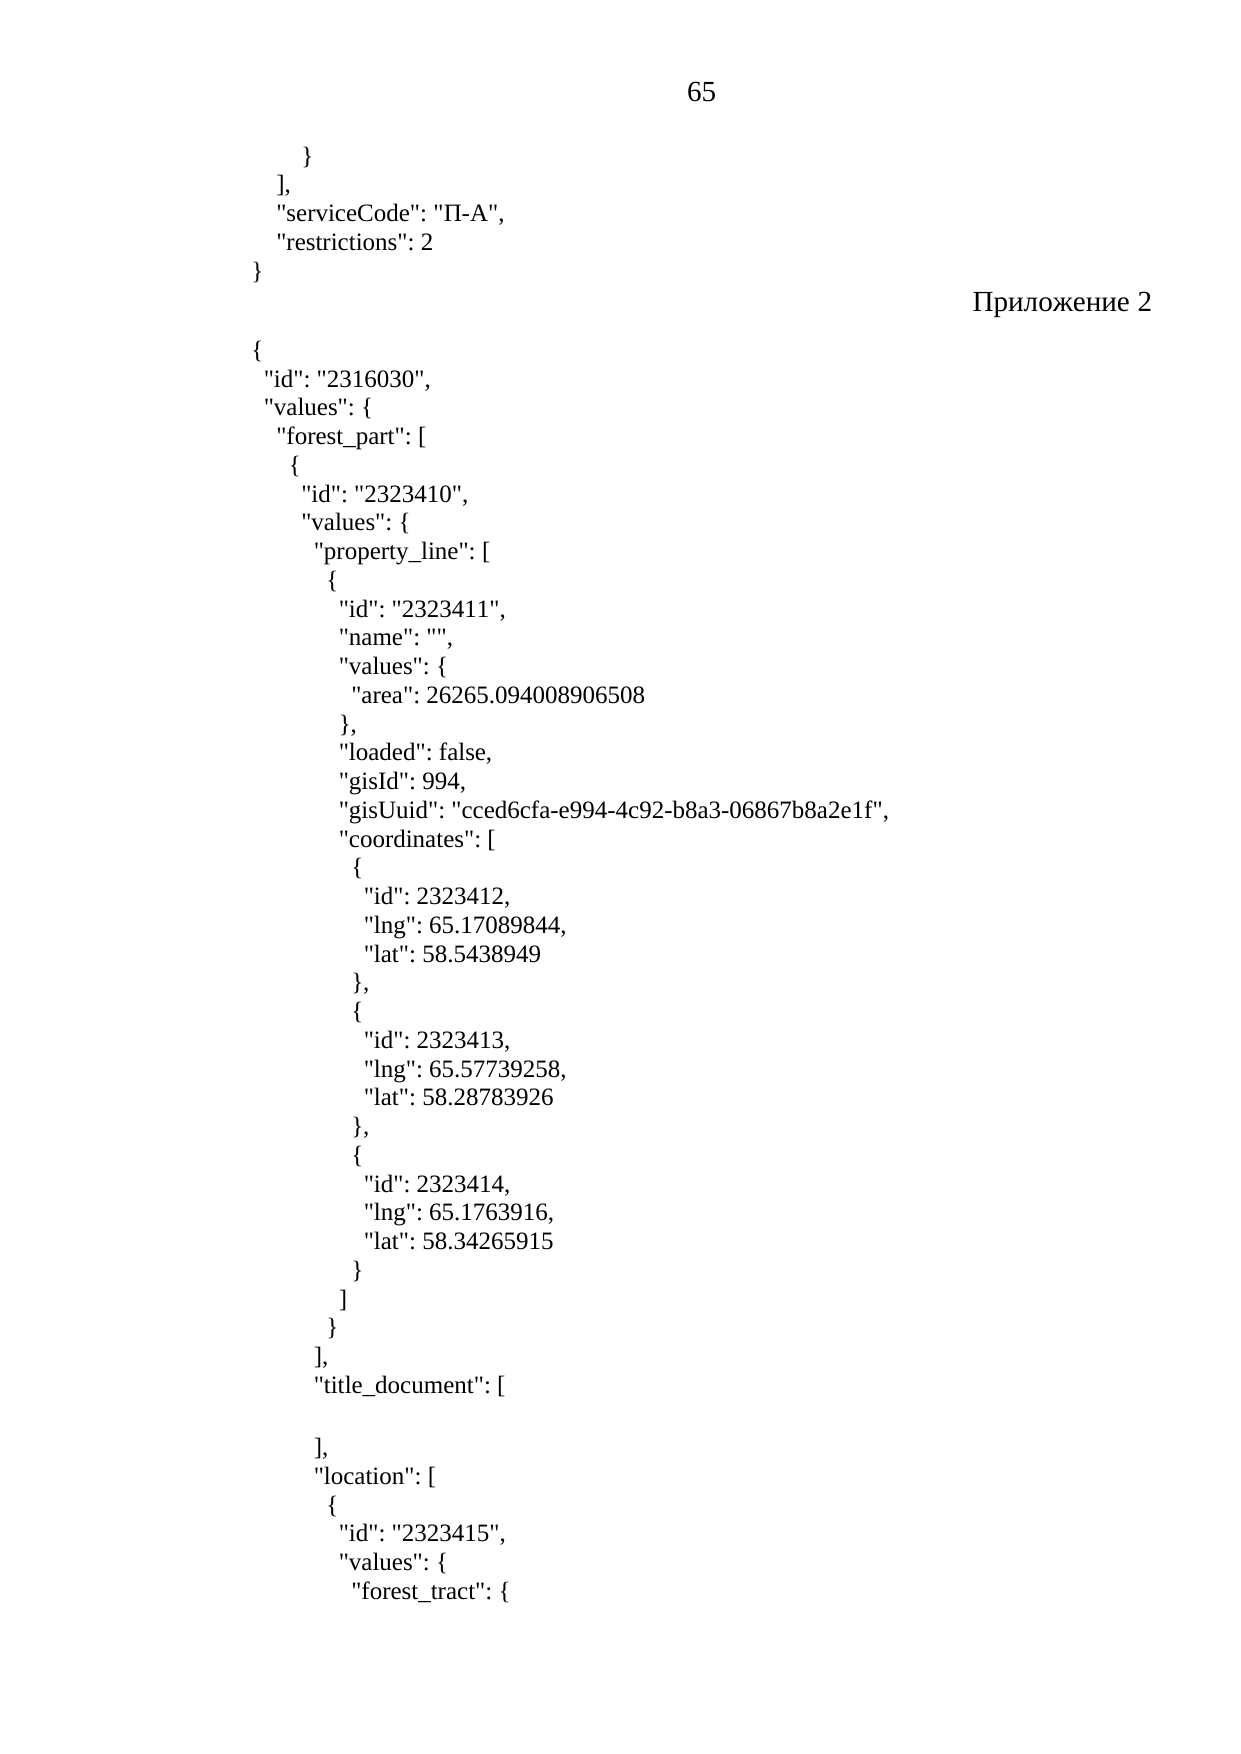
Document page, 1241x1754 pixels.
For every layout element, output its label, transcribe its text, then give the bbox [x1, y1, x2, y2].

text "property_line": [ [177, 536, 1152, 565]
text { [177, 1490, 1152, 1518]
text "forest_tract": { [177, 1576, 1152, 1605]
text }, [177, 1111, 1152, 1140]
text } [177, 256, 1152, 284]
text "lat": 58.5438949 [177, 939, 1152, 967]
text "values": { [177, 651, 1152, 680]
text { [177, 996, 1152, 1025]
text { [177, 1140, 1152, 1169]
text "id": 2323414, [177, 1169, 1152, 1197]
text "restrictions": 2 [177, 227, 1152, 256]
text { [177, 450, 1152, 479]
text "id": "2323410", [177, 479, 1152, 507]
text "location": [ [177, 1461, 1152, 1490]
text "values": { [177, 1547, 1152, 1576]
text "lat": 58.34265915 [177, 1226, 1152, 1255]
text }, [177, 967, 1152, 996]
text "serviceCode": "П-А", [177, 198, 1152, 227]
text "gisId": 994, [177, 766, 1152, 795]
text "values": { [177, 392, 1152, 421]
text ], [177, 1341, 1152, 1370]
text "lng": 65.17089844, [177, 910, 1152, 939]
text { [177, 565, 1152, 594]
text ] [177, 1284, 1152, 1312]
text { [177, 335, 1152, 364]
text "area": 26265.094008906508 [177, 680, 1152, 709]
text "title_document": [ [177, 1370, 1152, 1399]
text "id": "2323415", [177, 1518, 1152, 1547]
text } [177, 1255, 1152, 1284]
text "lng": 65.1763916, [177, 1197, 1152, 1226]
text "forest_part": [ [177, 421, 1152, 450]
text "loaded": false, [177, 737, 1152, 766]
text "name": "", [177, 622, 1152, 651]
text "coordinates": [ [177, 824, 1152, 852]
text "values": { [177, 507, 1152, 536]
text Приложение 2 [177, 284, 1152, 318]
text ], [177, 1432, 1152, 1461]
text "id": "2316030", [177, 364, 1152, 392]
text { [177, 852, 1152, 881]
text }, [177, 709, 1152, 737]
text "lng": 65.57739258, [177, 1054, 1152, 1082]
text "id": 2323412, [177, 881, 1152, 910]
text "gisUuid": "cced6cfa-e994-4c92-b8a3-06867b8a2e1f", [177, 795, 1152, 824]
text "lat": 58.28783926 [177, 1082, 1152, 1111]
text "id": 2323413, [177, 1025, 1152, 1054]
text ], [177, 169, 1152, 198]
text "id": "2323411", [177, 594, 1152, 622]
text } [177, 141, 1152, 169]
text } [177, 1312, 1152, 1341]
